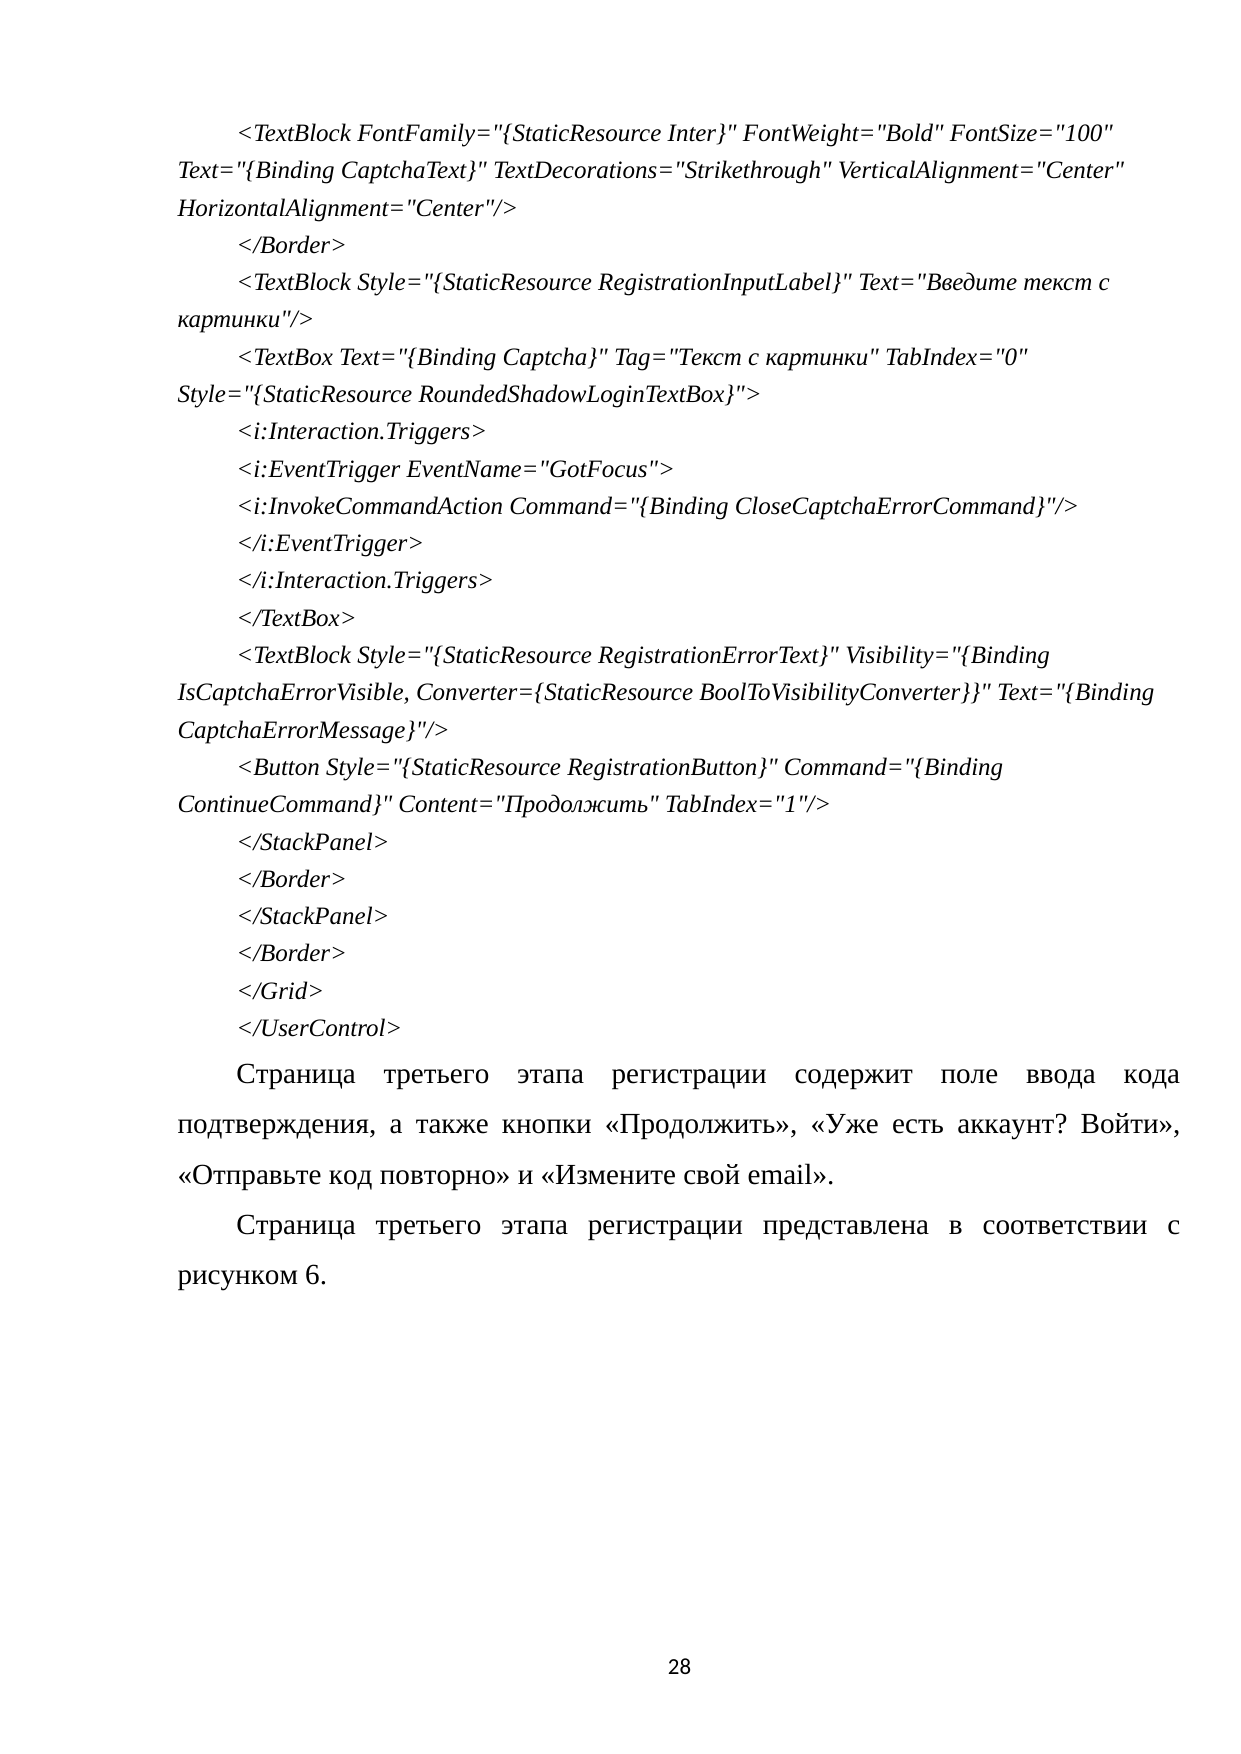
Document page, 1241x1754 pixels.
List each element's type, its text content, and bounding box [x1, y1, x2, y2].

text </StackPanel> [177, 901, 1181, 930]
text </i:Interaction.Triggers> [177, 566, 1181, 594]
text <Button Style="{StaticResource RegistrationButton}" Command="{Binding ContinueCommand}" Content="Продолжить" TabIndex="1"/> [177, 752, 1181, 818]
text </Border> [177, 864, 1181, 893]
text </Border> [177, 230, 1181, 259]
text </Border> [177, 938, 1181, 967]
text <i:InvokeCommandAction Command="{Binding CloseCaptchaErrorCommand}"/> [177, 491, 1181, 520]
text <i:Interaction.Triggers> [177, 416, 1181, 445]
text </UserControl> [177, 1013, 1181, 1042]
list Страница третьего этапа регистрации содержит поле ввода кода подтверждения, а также кнопки «Продолжить», «Уже есть аккаунт? Войти», «Отправьте код повторно» и «Измените свой email». [177, 1056, 1181, 1190]
list Страница третьего этапа регистрации представлена в соответствии с рисунком 6. [177, 1207, 1181, 1291]
text <i:EventTrigger EventName="GotFocus"> [177, 454, 1181, 482]
text </i:EventTrigger> [177, 528, 1181, 557]
text <TextBox Text="{Binding Captcha}" Tag="Текст с картинки" TabIndex="0" Style="{StaticResource RoundedShadowLoginTextBox}"> [177, 342, 1181, 408]
text </Grid> [177, 976, 1181, 1004]
text </TextBox> [177, 603, 1181, 632]
text <TextBlock FontFamily="{StaticResource Inter}" FontWeight="Bold" FontSize="100" Text="{Binding CaptchaText}" TextDecorations="Strikethrough" VerticalAlignment="Center" HorizontalAlignment="Center"/> [177, 118, 1181, 221]
text <TextBlock Style="{StaticResource RegistrationInputLabel}" Text="Введите текст с картинки"/> [177, 267, 1181, 333]
text <TextBlock Style="{StaticResource RegistrationErrorText}" Visibility="{Binding IsCaptchaErrorVisible, Converter={StaticResource BoolToVisibilityConverter}}" Text="{Binding CaptchaErrorMessage}"/> [177, 640, 1181, 743]
text </StackPanel> [177, 827, 1181, 855]
